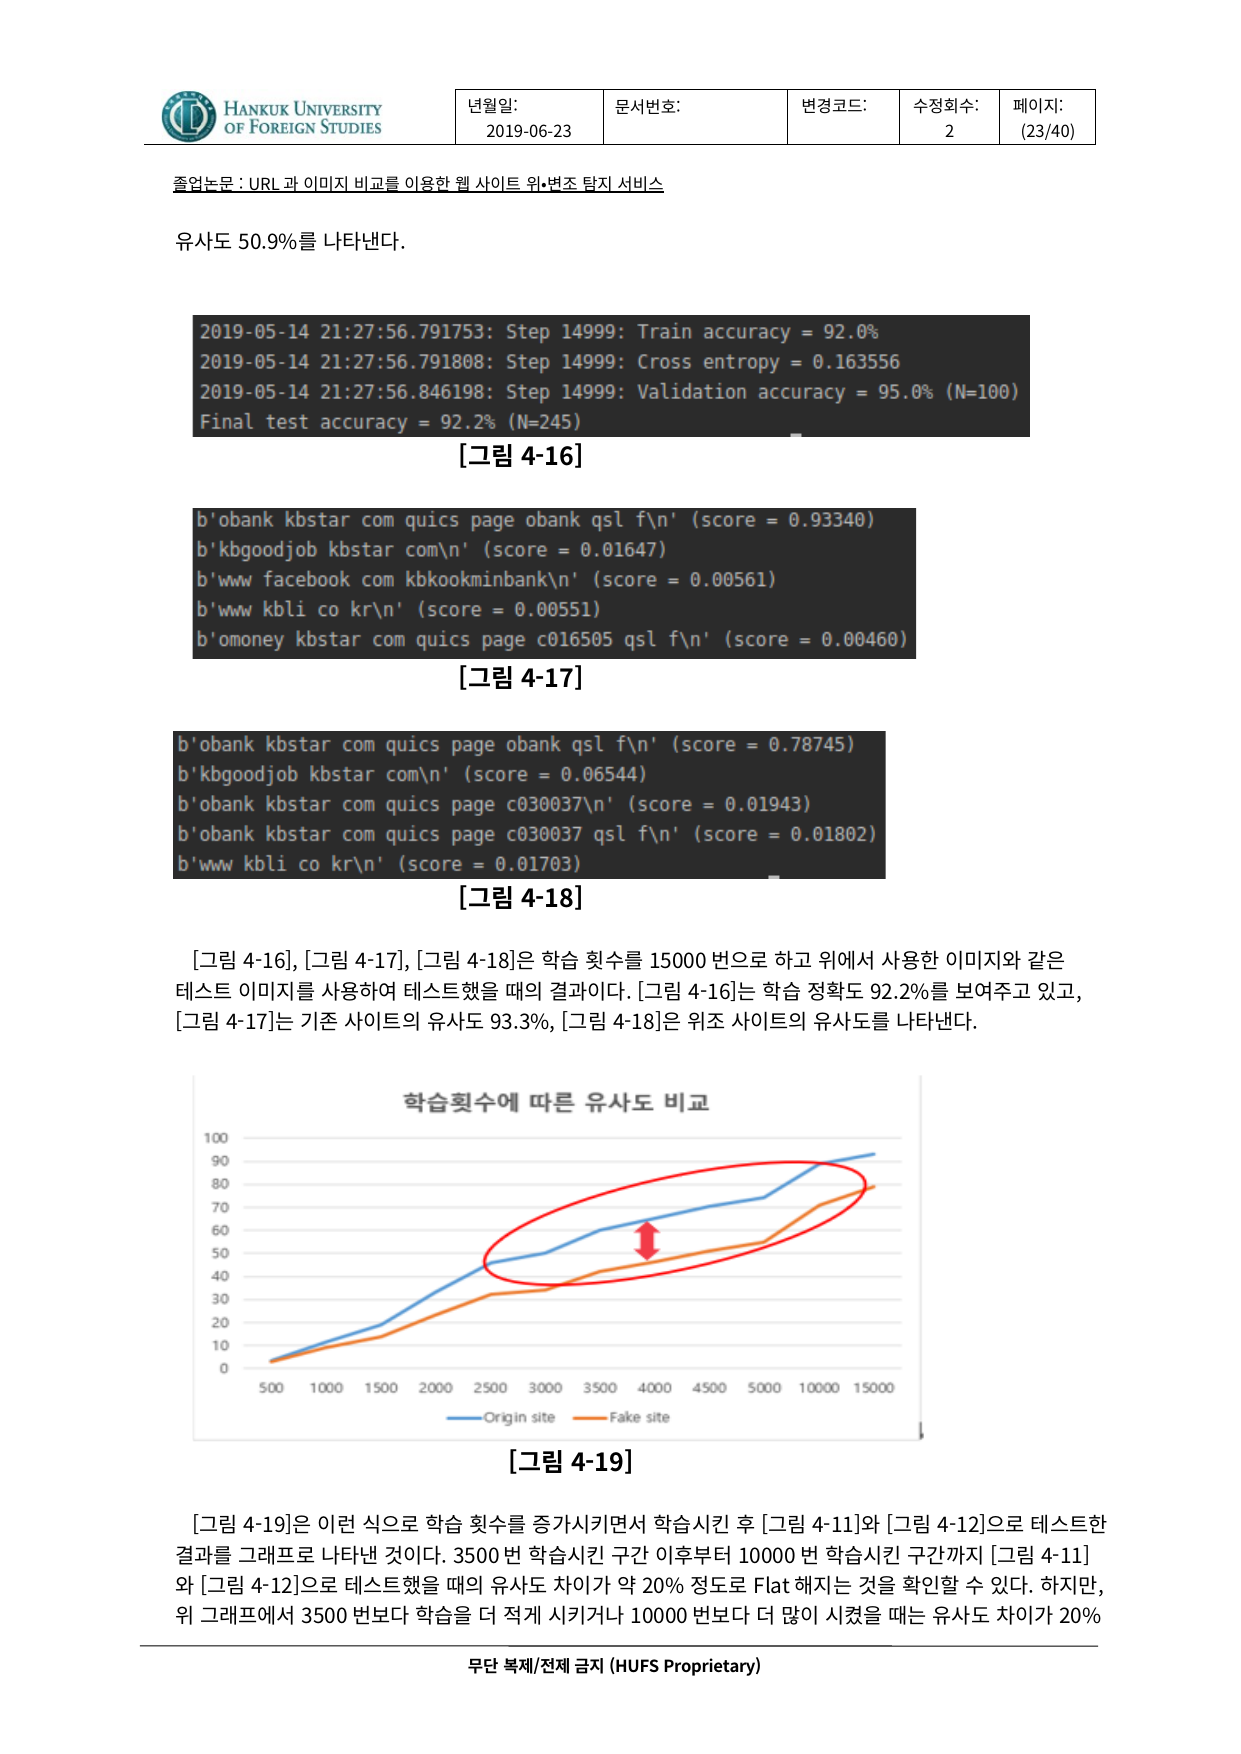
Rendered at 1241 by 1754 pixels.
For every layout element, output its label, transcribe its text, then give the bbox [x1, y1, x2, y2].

text [그림 4-18] [283, 878, 1109, 914]
text [그림 4-19] [283, 1442, 1109, 1478]
text [그림 4-17] [283, 659, 1109, 695]
picture [192, 315, 1030, 437]
picture [173, 731, 886, 879]
picture [192, 1065, 924, 1443]
picture [161, 89, 383, 143]
text [그림 4-16], [그림 4-17], [그림 4-18]은 학습 횟수를 15000번으로 하고 위에서 사용한 이미지와 같은 테스트 이미지를 사용하여 테스트했을 때의 결과이다. [그림 4-16]는 학습 정확도 92.2%를 보여주고 있고, [그림 4-17]는 기존 사이트의 유사도 93.3%, [그림 4-18]은 위조 사이트의 유사도를 나타낸다. [175, 945, 1109, 1035]
picture [192, 508, 917, 659]
text [그림 4-16] [283, 436, 1109, 472]
